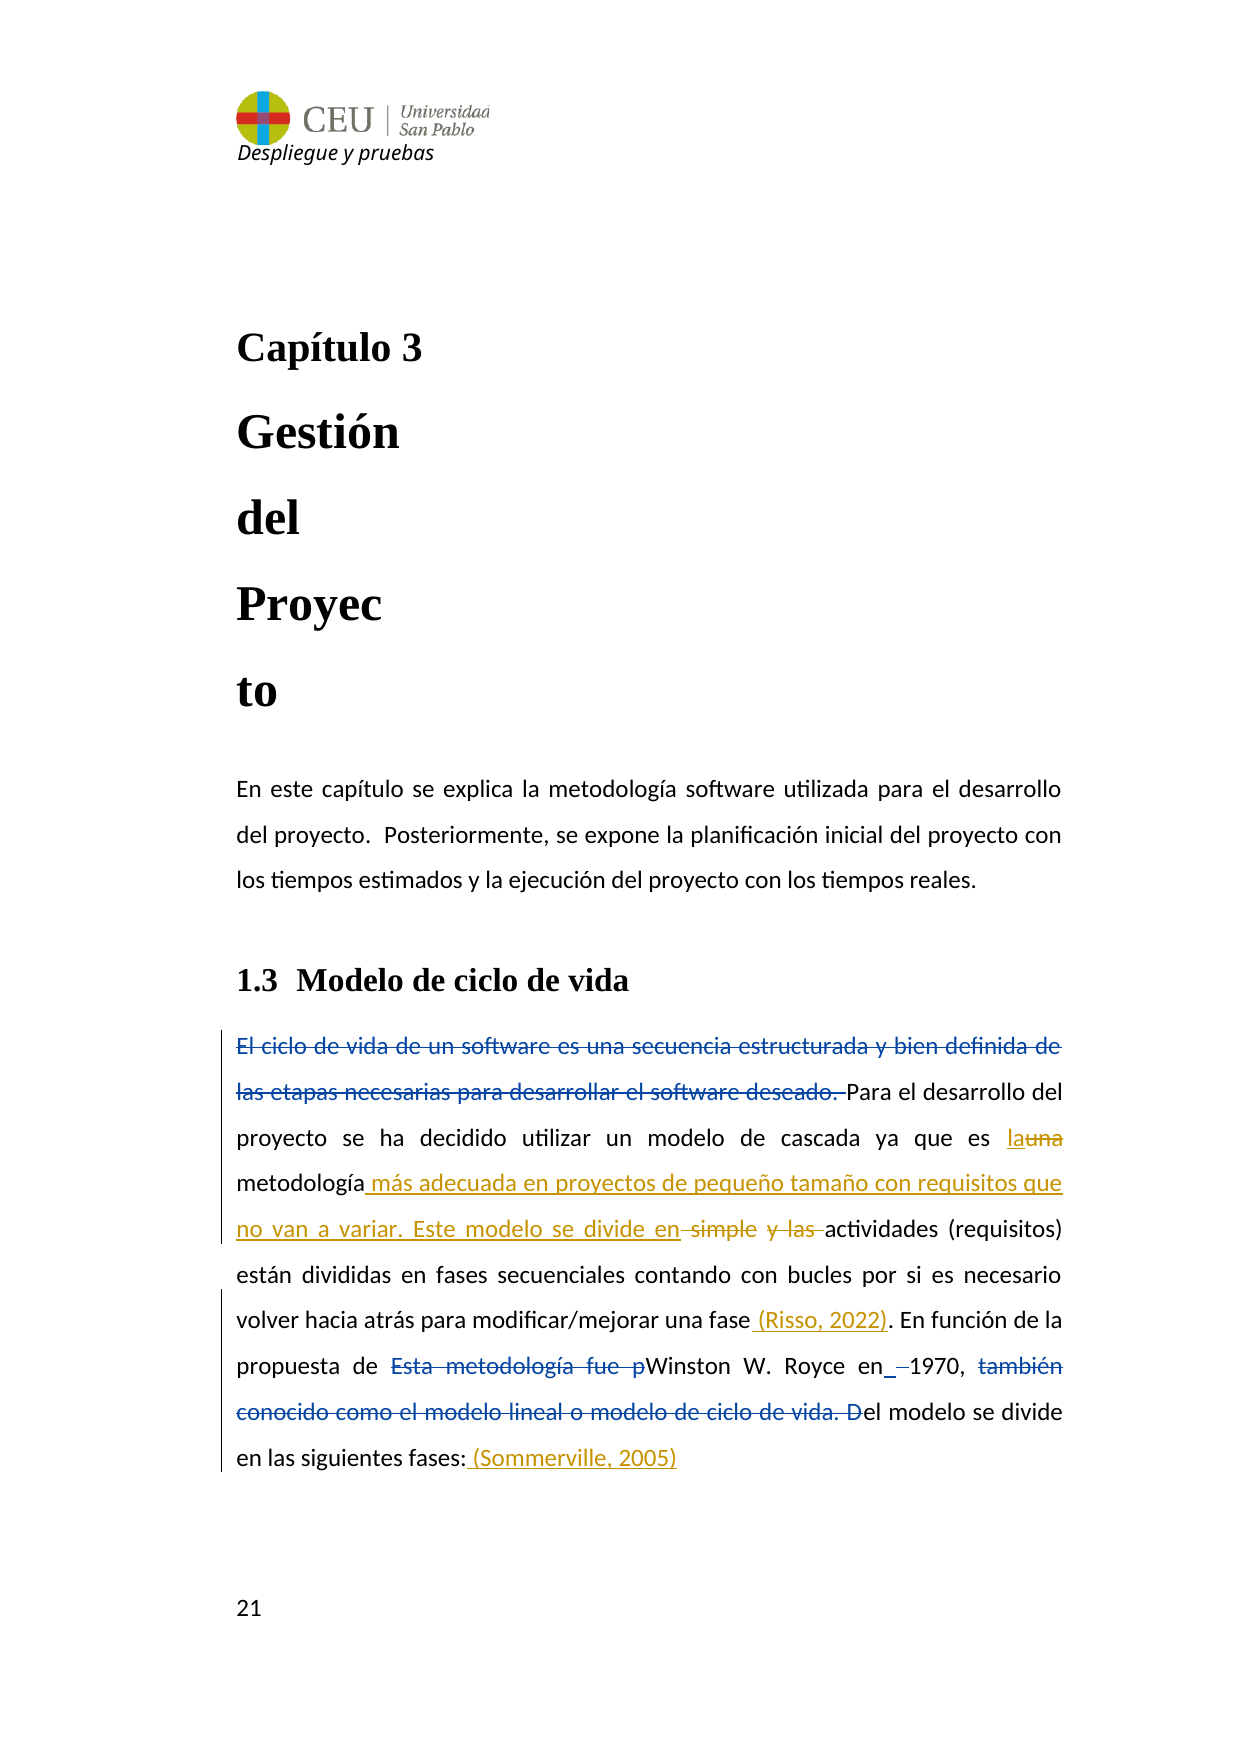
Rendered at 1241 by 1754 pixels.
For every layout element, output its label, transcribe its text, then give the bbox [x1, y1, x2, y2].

text Para el desarrollo del proyecto se ha decidido utilizar un modelo de cascada ya que es metodología actividades (requisitos) están divididas en fases secuenciales contando con bucles por si es necesario volver hacia atrás para modificar/mejorar una fase. En función de la propuesta de Winston W. Royce en1970, el modelo se divide en las siguientes fases: [236, 1030, 1063, 1472]
subtitle Modelo de ciclo de vida [236, 960, 1063, 998]
picture [235, 89, 490, 146]
subtitle Gestión del Proyecto [236, 315, 423, 718]
text En este capítulo se explica la metodología software utilizada para el desarrollo del proyecto. Posteriormente, se expone la planificación inicial del proyecto con los tiempos estimados y la ejecución del proyecto con los tiempos reales. [236, 290, 1063, 895]
